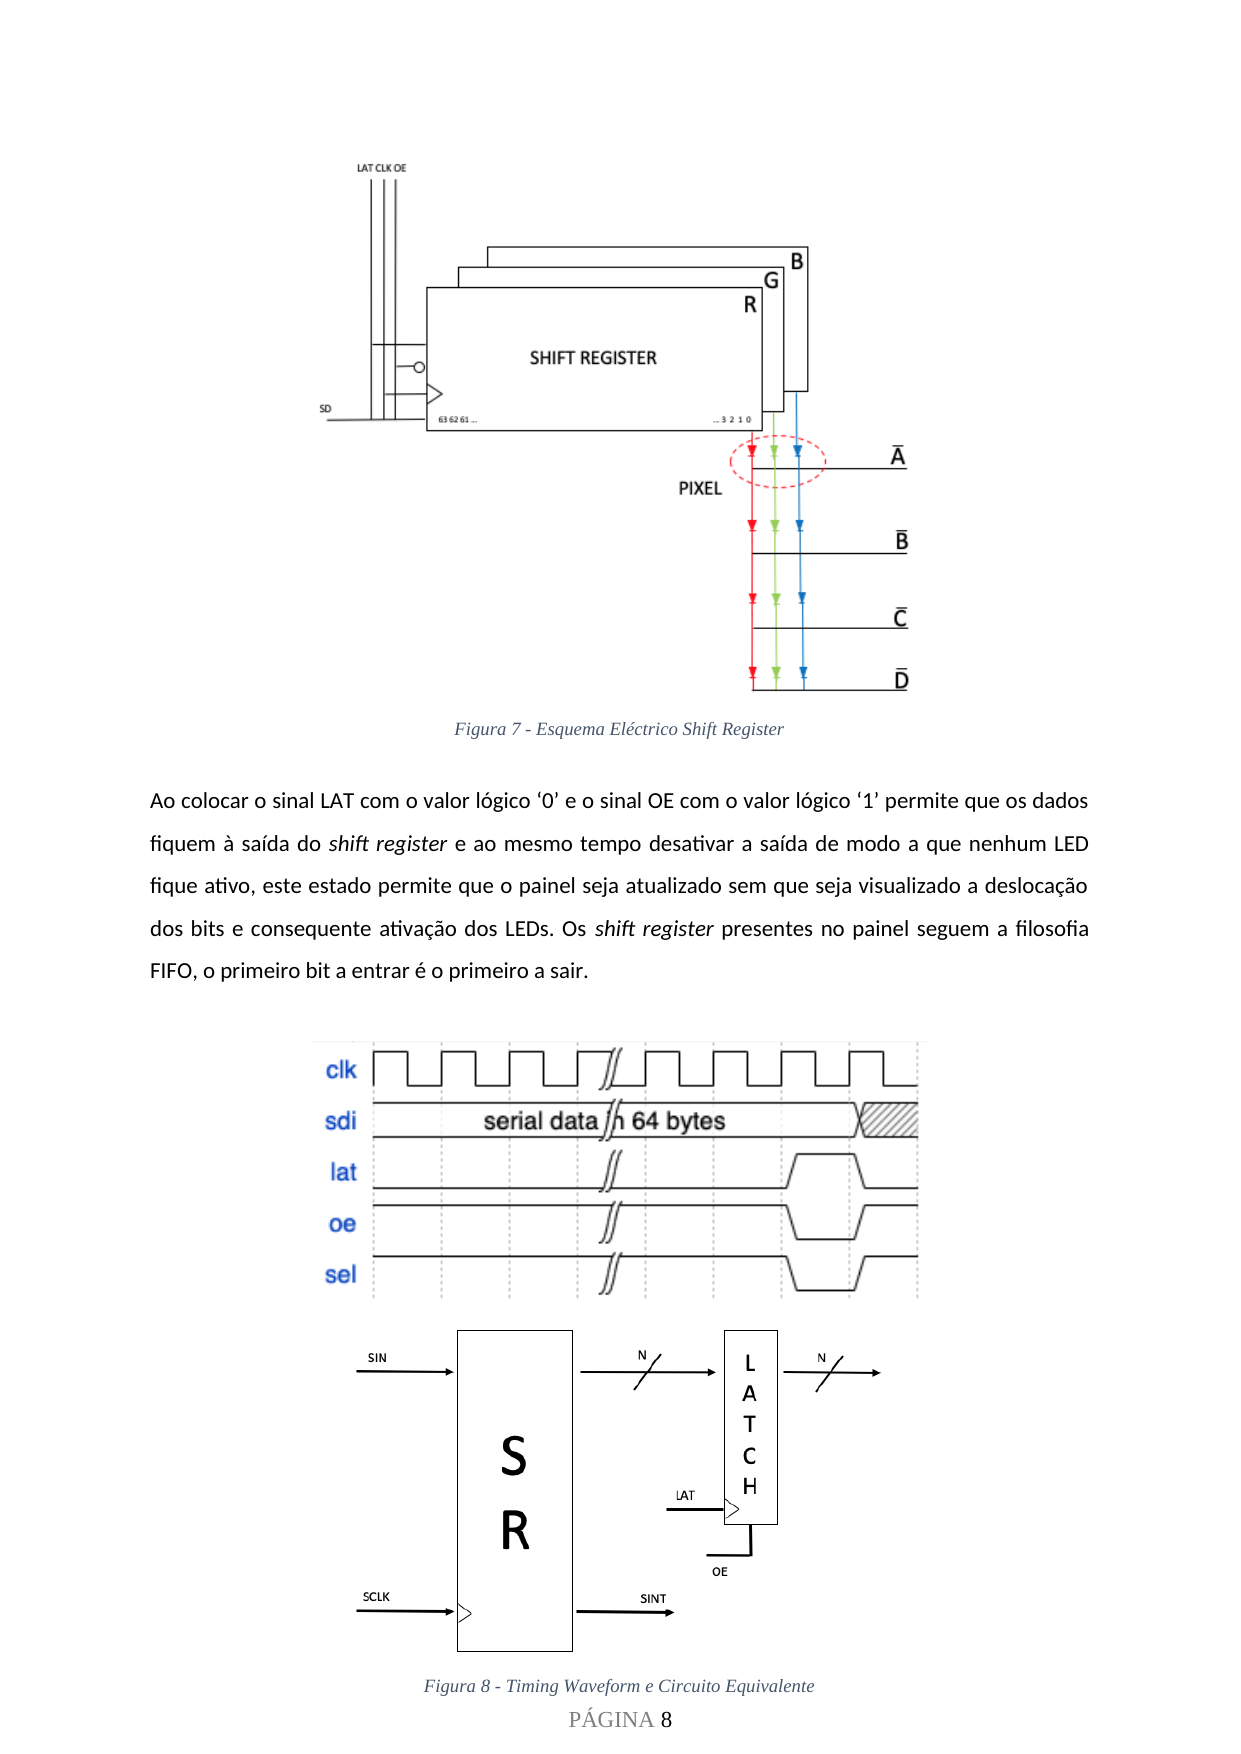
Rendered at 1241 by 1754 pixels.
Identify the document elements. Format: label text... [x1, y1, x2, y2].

table_cell [150, 1320, 1089, 1675]
text Figura 7 - Esquema Eléctrico Shift Register [150, 718, 1090, 739]
picture [310, 149, 930, 705]
picture [343, 1320, 896, 1662]
picture [312, 1041, 927, 1307]
table_header [150, 1042, 1089, 1320]
text Figura 8 - Timing Waveform e Circuito Equivalente [150, 1675, 1090, 1697]
text Ao colocar o sinal LAT com o valor lógico ‘0’ e o sinal OE com o valor lógico ‘1’ permite que os dados fiquem à saída do shift register e ao mesmo tempo desativar a saída de modo a que nenhum LED fique ativo, este estado permite que o painel seja atualizado sem que seja visualizado a deslocação dos bits e consequente ativação dos LEDs. Os shift register presentes no painel seguem a filosofia FIFO, o primeiro bit a entrar é o primeiro a sair. [150, 787, 1090, 985]
